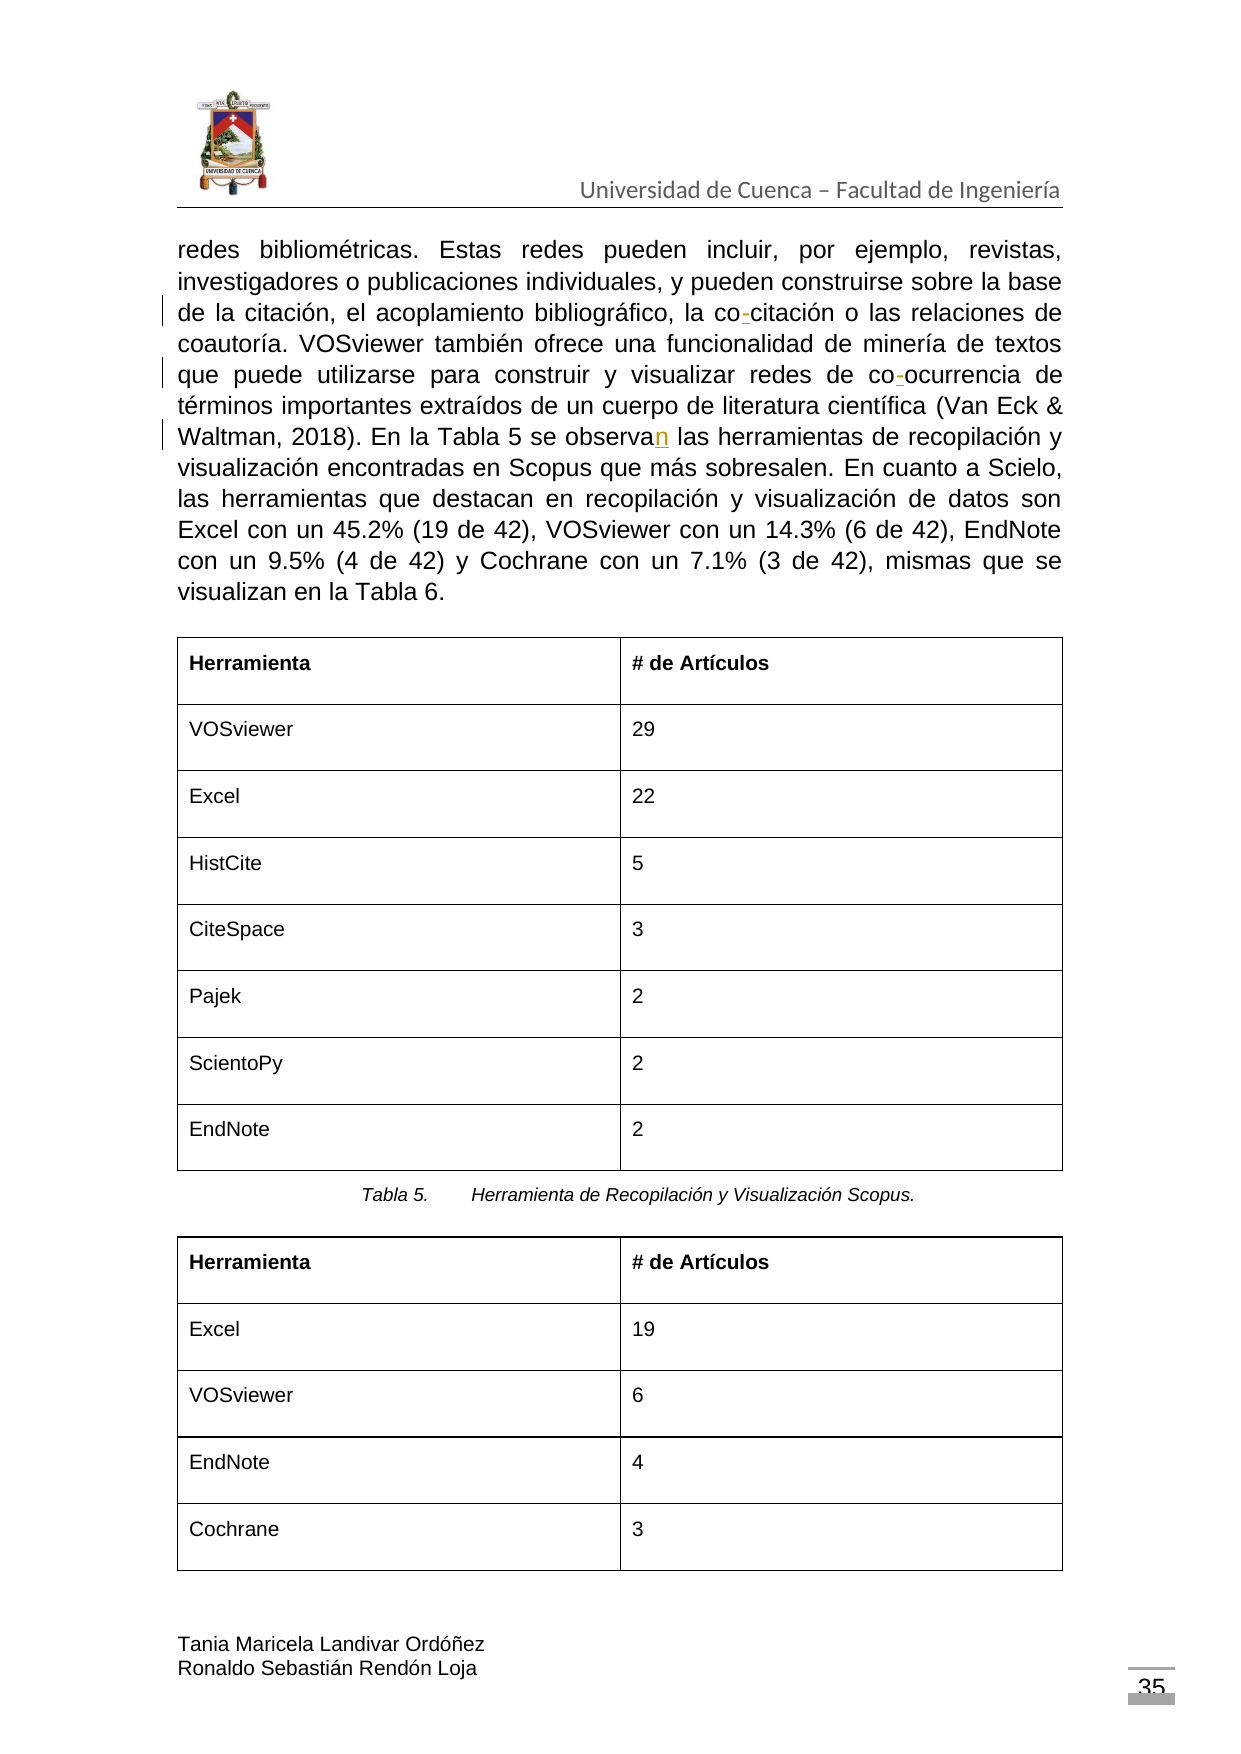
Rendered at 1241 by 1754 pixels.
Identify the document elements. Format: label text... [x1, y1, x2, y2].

table_cell Excel [178, 771, 620, 837]
picture [177, 86, 290, 199]
table_cell 2 [621, 971, 1062, 1037]
table_cell Cochrane [178, 1504, 620, 1570]
table_cell HistCite [178, 838, 620, 904]
table_header Herramienta [178, 638, 620, 704]
table_cell VOSviewer [178, 1371, 620, 1436]
table_cell EndNote [178, 1105, 620, 1170]
table_cell ScientoPy [178, 1038, 620, 1104]
table_header # de Artículos [621, 1238, 1062, 1303]
table_cell CiteSpace [178, 905, 620, 970]
table_header # de Artículos [621, 638, 1062, 704]
table_cell Pajek [178, 971, 620, 1037]
table_cell 3 [621, 905, 1062, 970]
text Herramienta de Recopilación y Visualización Scopus. [215, 1184, 1063, 1206]
table_cell VOSviewer [178, 705, 620, 770]
table_cell 6 [621, 1371, 1062, 1436]
table_cell Excel [178, 1304, 620, 1370]
table_cell 19 [621, 1304, 1062, 1370]
table_cell 4 [621, 1438, 1062, 1503]
table_cell 22 [621, 771, 1062, 837]
table_cell EndNote [178, 1438, 620, 1503]
table_cell 5 [621, 838, 1062, 904]
table_header Herramienta [178, 1238, 620, 1303]
table_cell 2 [621, 1105, 1062, 1170]
table_cell 2 [621, 1038, 1062, 1104]
table_cell 3 [621, 1504, 1062, 1570]
table_cell 29 [621, 705, 1062, 770]
